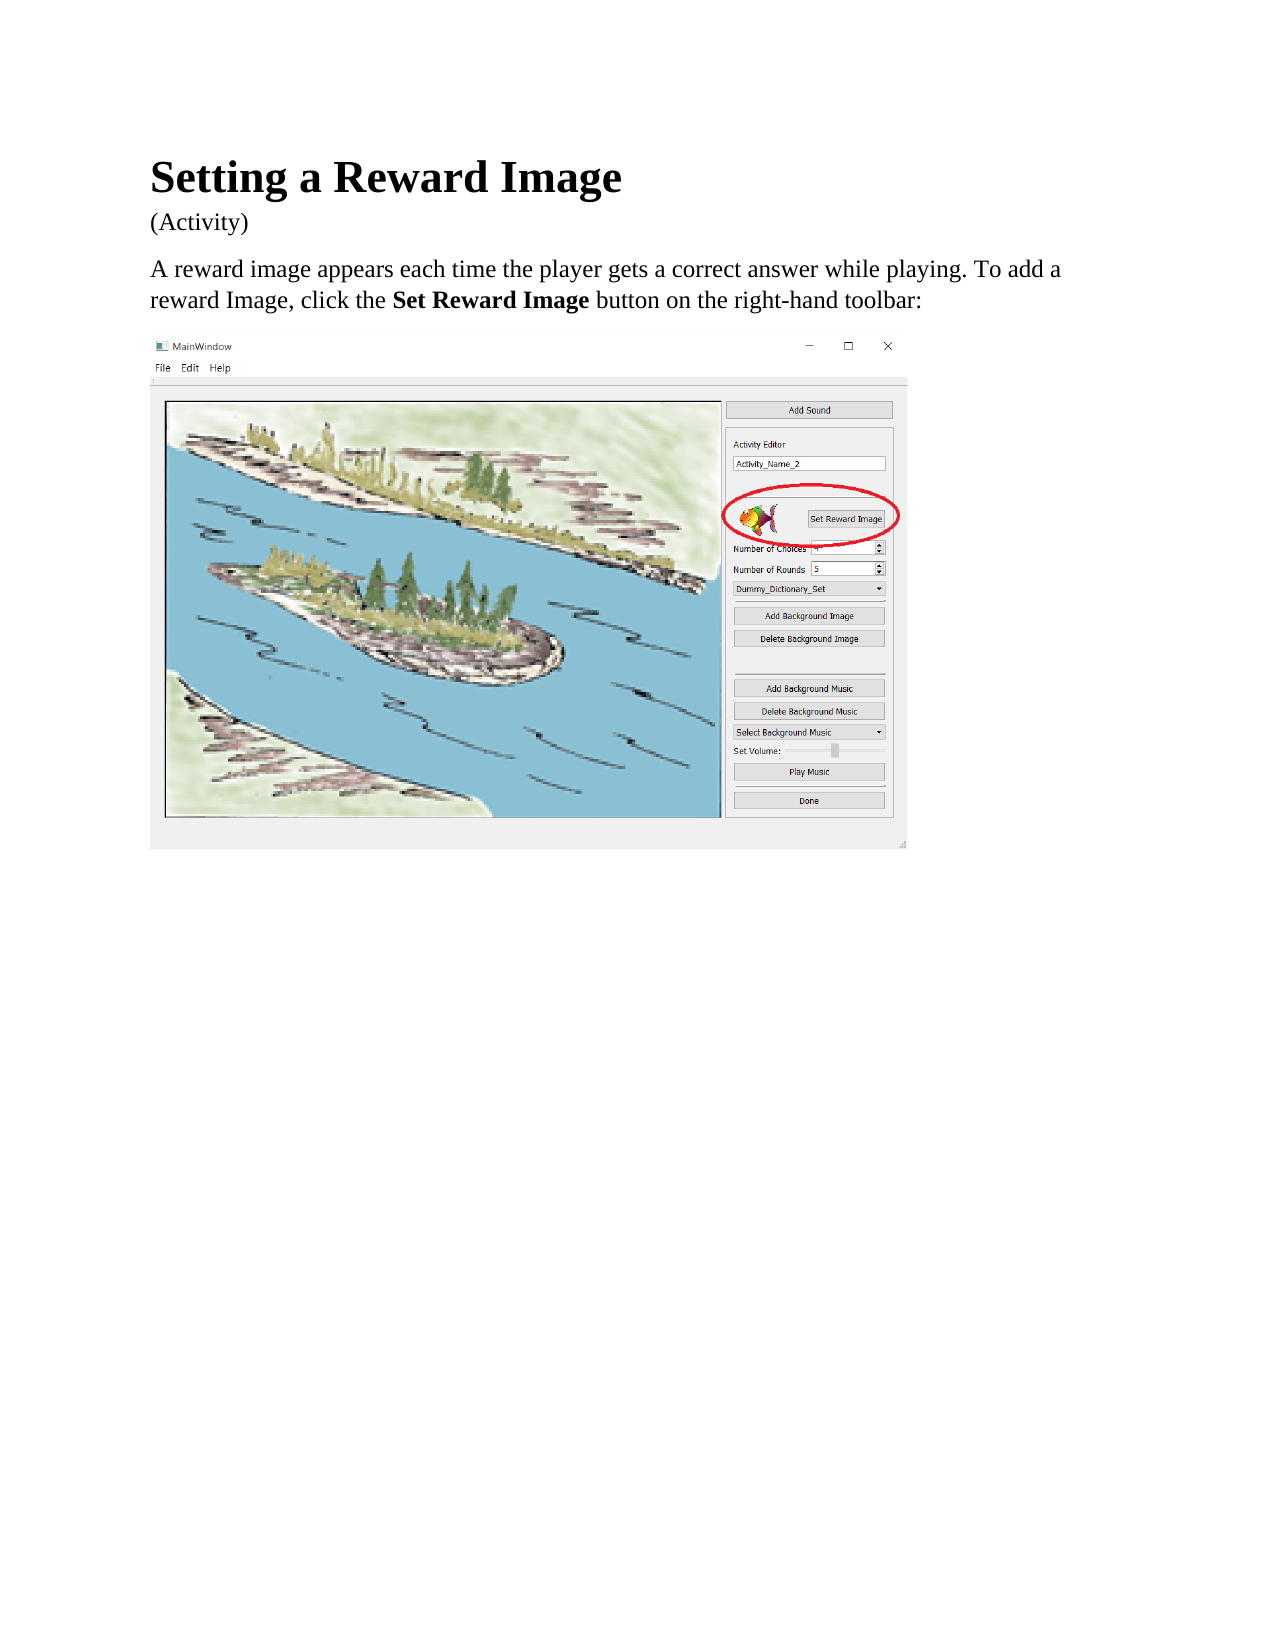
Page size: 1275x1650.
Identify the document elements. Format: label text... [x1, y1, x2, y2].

picture [150, 333, 908, 850]
text (Activity) [150, 207, 1125, 236]
text A reward image appears each time the player gets a correct answer while playing. To add a reward Image, click the Set Reward Image button on the right-hand toolbar: [150, 254, 1125, 314]
subtitle Setting a Reward Image [150, 150, 1125, 203]
